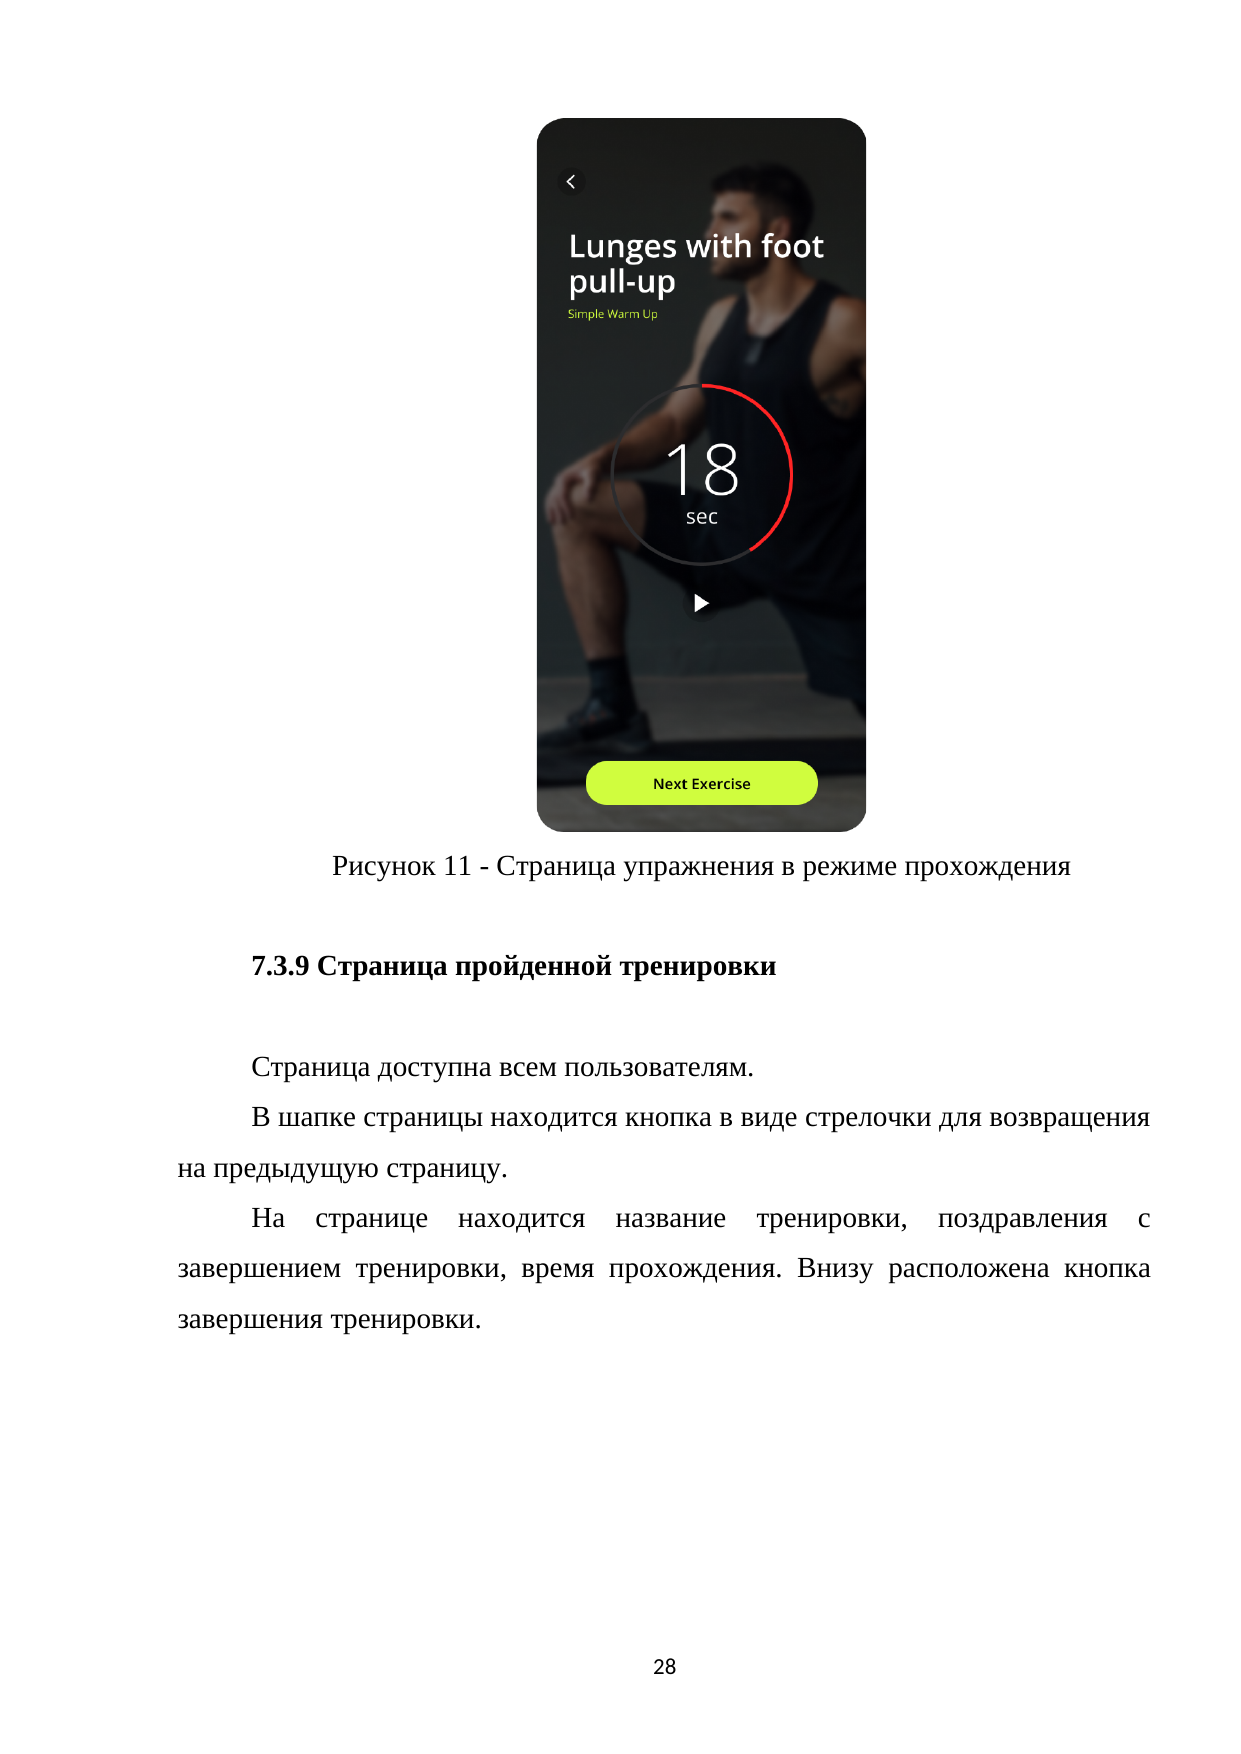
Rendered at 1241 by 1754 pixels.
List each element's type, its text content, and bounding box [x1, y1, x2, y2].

text В шапке страницы находится кнопка в виде стрелочки для возвращения на предыдущую страницу. [177, 1099, 1152, 1183]
text Рисунок 11 - Страница упражнения в режиме прохождения [177, 848, 1152, 881]
text Страница пройденной тренировки [215, 948, 1152, 982]
text На странице находится название тренировки, поздравления с завершением тренировки, время прохождения. Внизу расположена кнопка завершения тренировки. [177, 1200, 1152, 1334]
picture [536, 118, 867, 832]
text Страница доступна всем пользователям. [177, 1049, 1152, 1083]
